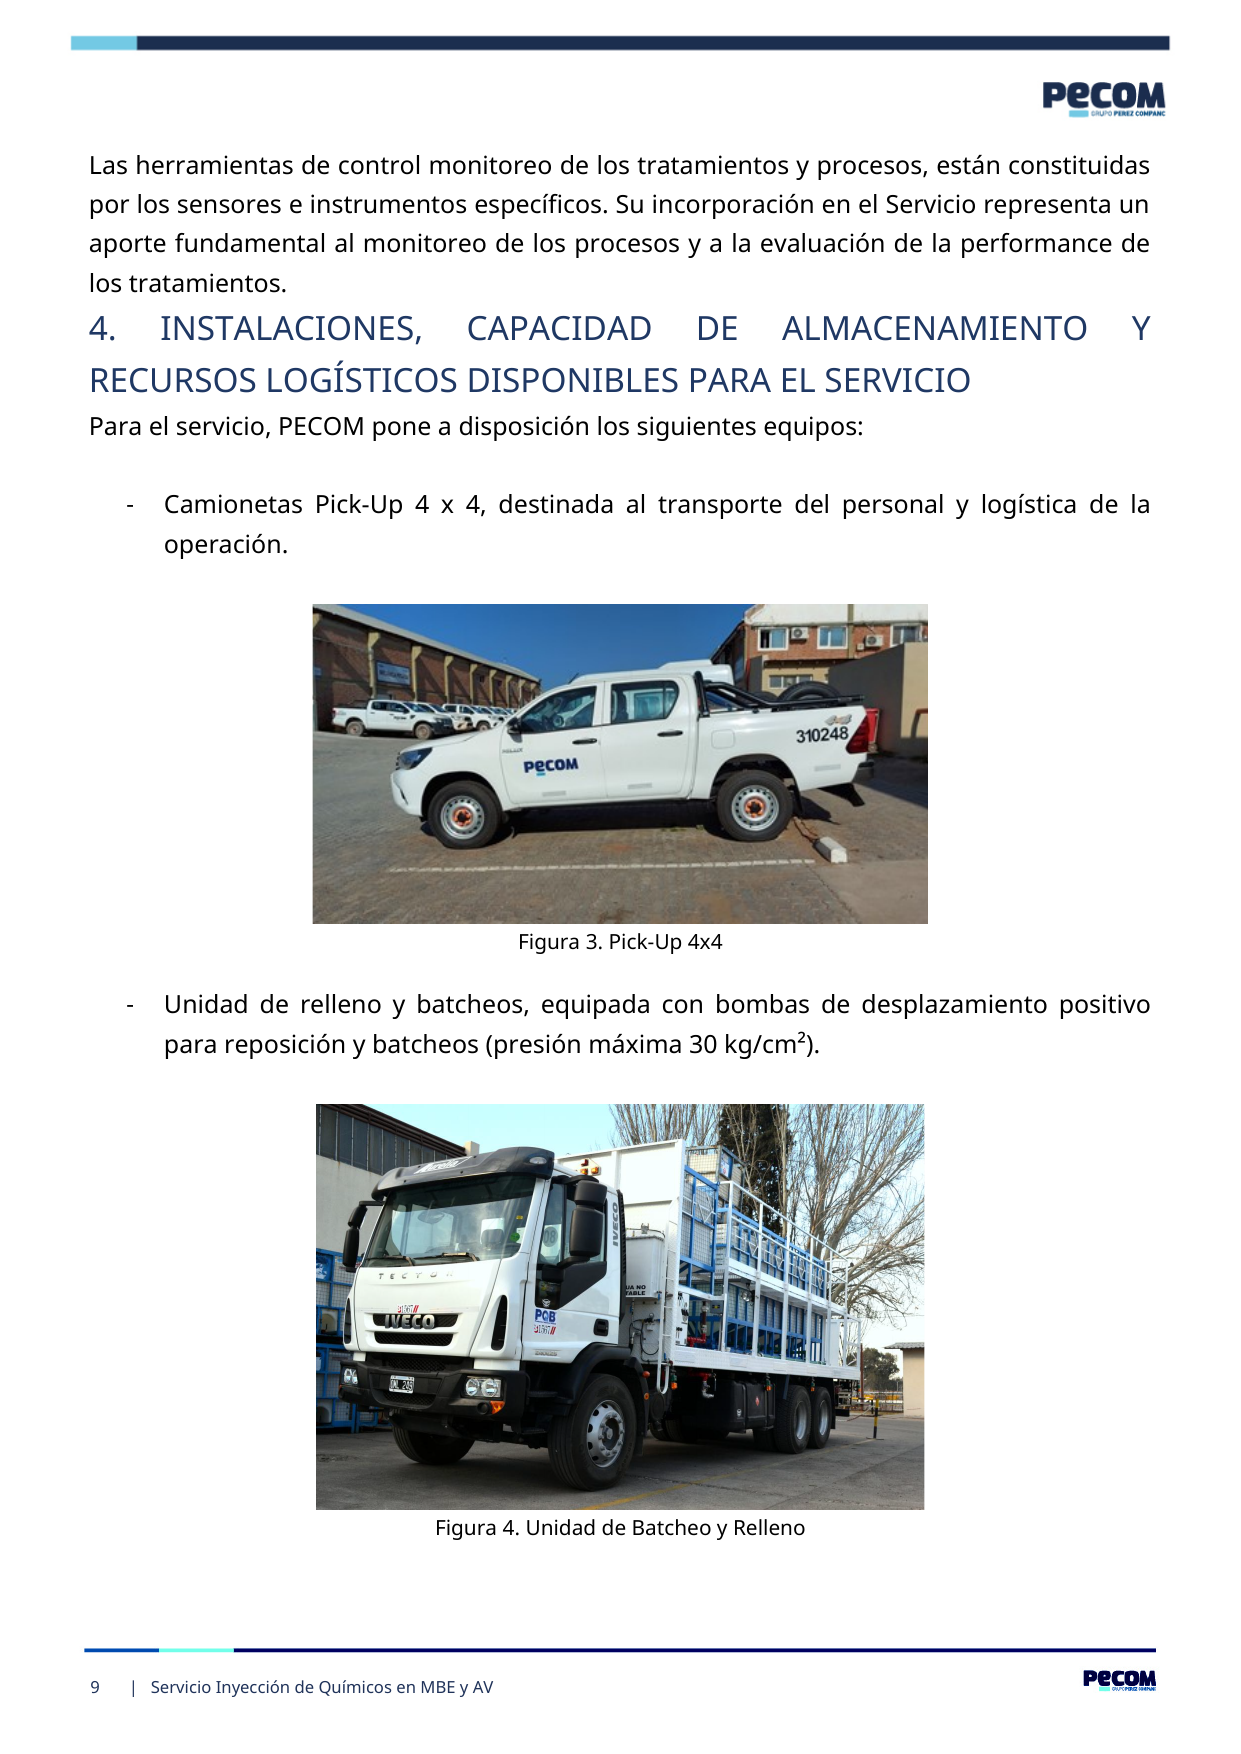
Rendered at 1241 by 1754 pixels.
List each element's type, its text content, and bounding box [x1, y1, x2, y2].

text Las herramientas de control monitoreo de los tratamientos y procesos, están constituidas por los sensores e instrumentos específicos. Su incorporación en el Servicio representa un aporte fundamental al monitoreo de los procesos y a la evaluación de la performance de los tratamientos. [89, 148, 1152, 299]
list Camionetas Pick-Up 4 x 4, destinada al transporte del personal y logística de la operación. [126, 487, 1152, 560]
list Unidad de relleno y batcheos, equipada con bombas de desplazamiento positivo para reposición y batcheos (presión máxima 30 kg/cm²). [126, 987, 1152, 1060]
text Figura 4. Unidad de Batcheo y Relleno [89, 1513, 1152, 1542]
picture [0, 0, 1240, 1741]
subtitle 4. INSTALACIONES, CAPACIDAD DE ALMACENAMIENTO Y RECURSOS LOGÍSTICOS DISPONIBLES PARA EL SERVICIO [89, 304, 1152, 402]
text Para el servicio, PECOM pone a disposición los siguientes equipos: [89, 409, 1152, 443]
text Figura 3. Pick-Up 4x4 [89, 927, 1152, 955]
